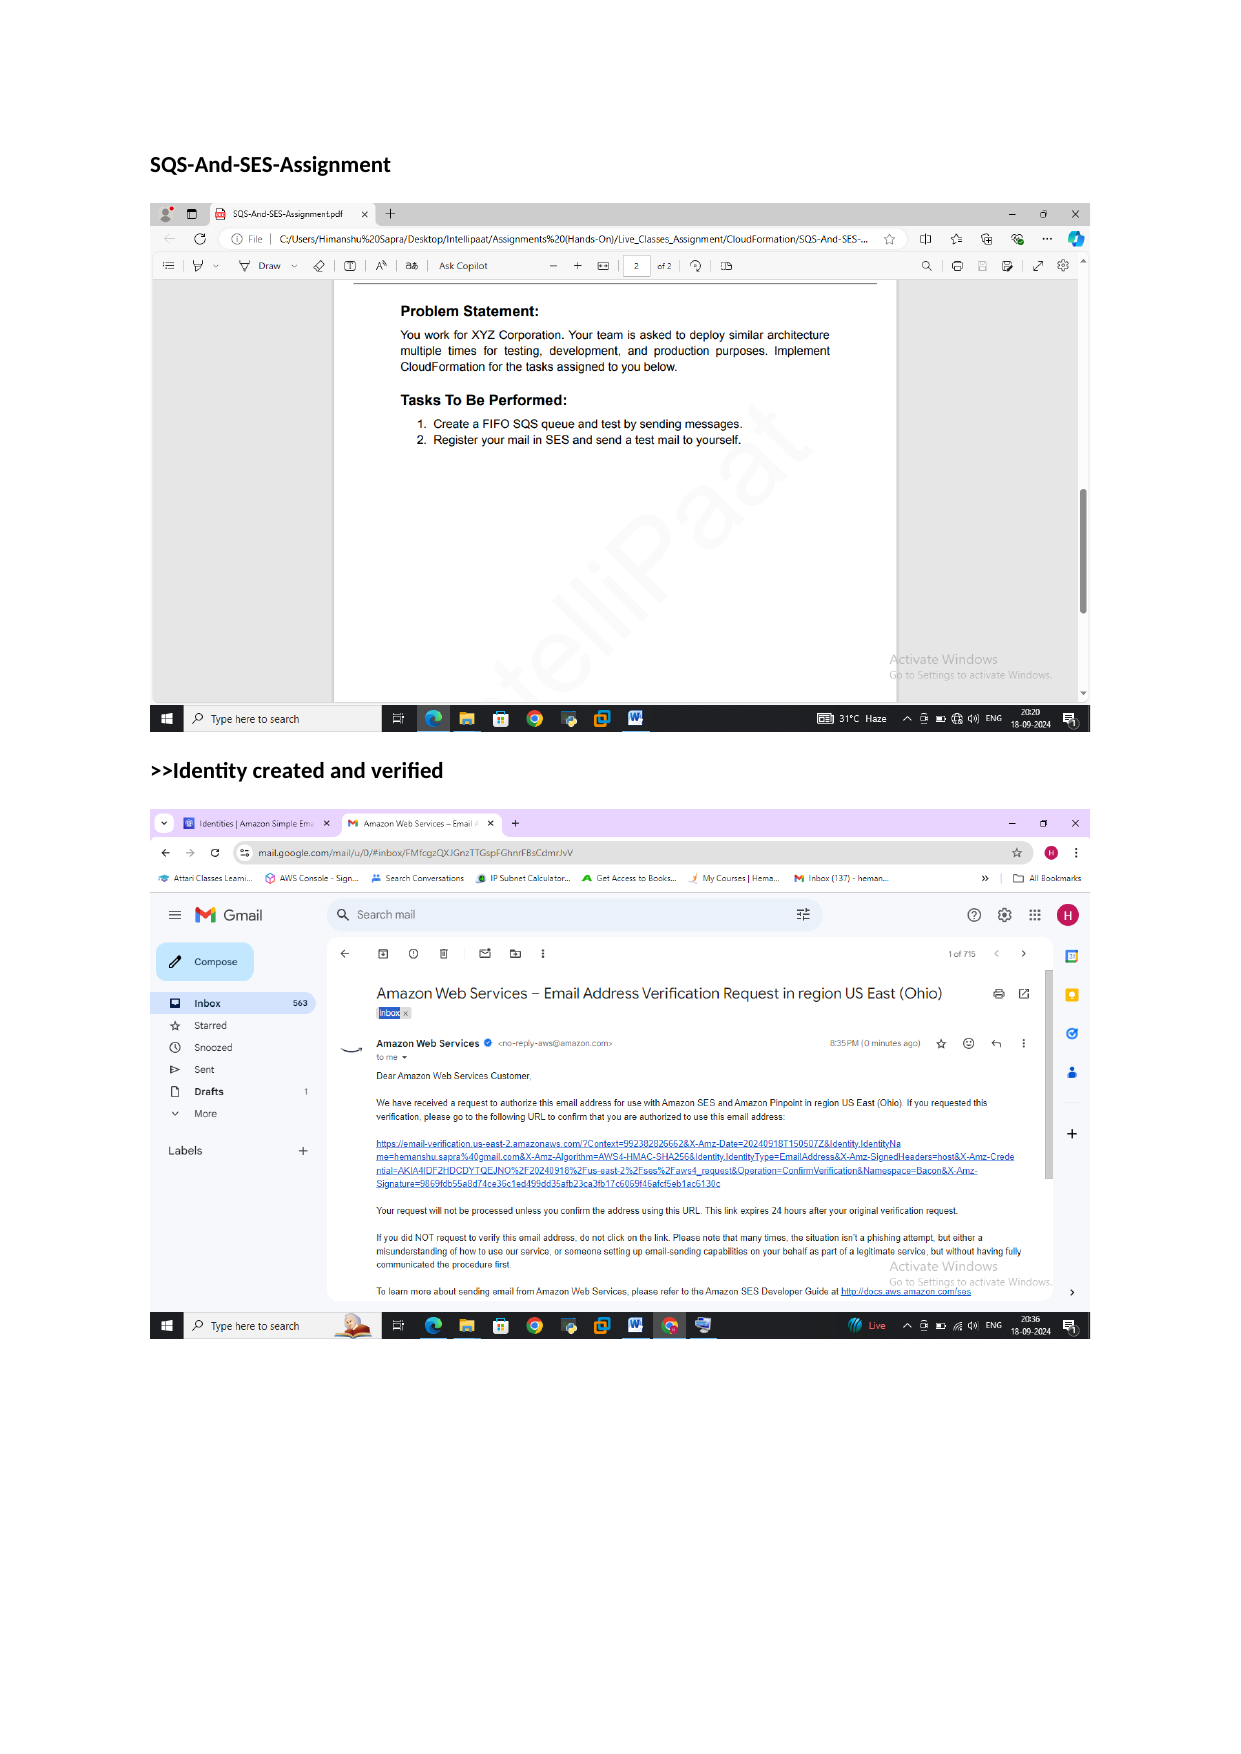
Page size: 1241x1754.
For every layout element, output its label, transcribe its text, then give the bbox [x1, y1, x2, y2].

text SQS-And-SES-Assignment [150, 150, 1090, 178]
picture [150, 809, 1091, 1339]
picture [150, 203, 1091, 732]
text >>Identity created and verified [150, 757, 1090, 784]
